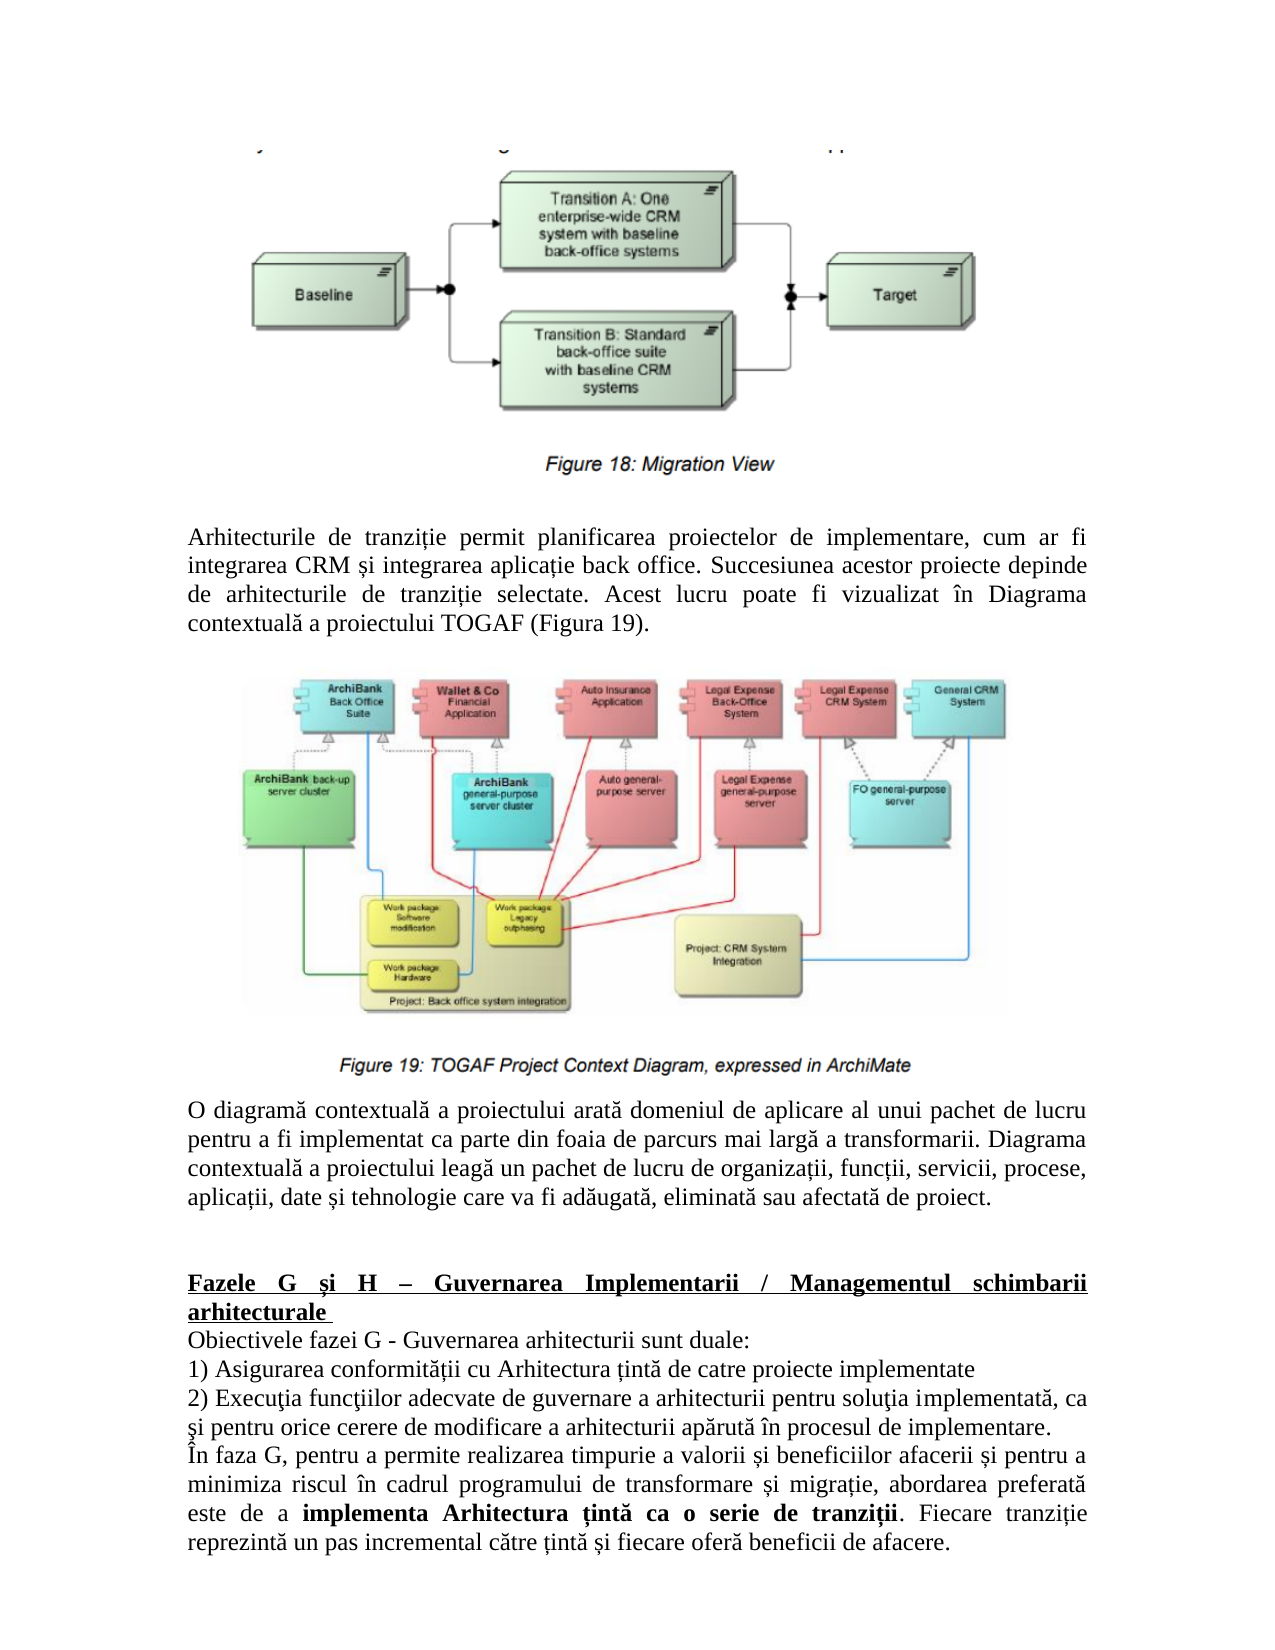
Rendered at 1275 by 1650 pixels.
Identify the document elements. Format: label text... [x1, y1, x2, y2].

text Fazele G și H – Guvernarea Implementarii / Managementul schimbarii arhitecturale [187, 1268, 1087, 1293]
text O diagramă contextuală a proiectului arată domeniul de aplicare al unui pachet de lucru pentru a fi implementat ca parte din foaia de parcurs mai largă a transformarii. Diagrama contextuală a proiectului leagă un pachet de lucru de organizații, funcții, servicii, procese, aplicații, date și tehnologie care va fi adăugată, eliminată sau afectată de proiect. [187, 1096, 1087, 1210]
picture [187, 150, 1097, 493]
picture [187, 665, 1094, 1096]
text 2) Execuţia funcţiilor adecvate de guvernare a arhitecturii pentru soluţia implementată, ca şi pentru orice cerere de modificare a arhitecturii apărută în procesul de implementare. [187, 1383, 1087, 1440]
text 1) Asigurarea conformității cu Arhitectura țintă de catre proiecte implementate [187, 1354, 1087, 1383]
text Obiectivele fazei G - Guvernarea arhitecturii sunt duale: [187, 1325, 1087, 1354]
text În faza G, pentru a permite realizarea timpurie a valorii și beneficiilor afacerii și pentru a minimiza riscul în cadrul programului de transformare și migrație, abordarea preferată este de a implementa Arhitectura țintă ca o serie de tranziții. Fiecare tranziție reprezintă un pas incremental către țintă și fiecare oferă beneficii de afacere. [187, 1440, 1087, 1555]
text Arhitecturile de tranziție permit planificarea proiectelor de implementare, cum ar fi integrarea CRM și integrarea aplicație back office. Succesiunea acestor proiecte depinde de arhitecturile de tranziție selectate. Acest lucru poate fi vizualizat în Diagrama contextuală a proiectului TOGAF (Figura 19). [187, 522, 1087, 637]
text Fazele G și H – Guvernarea Implementarii / Managementul schimbarii arhitecturale [187, 1294, 1087, 1325]
